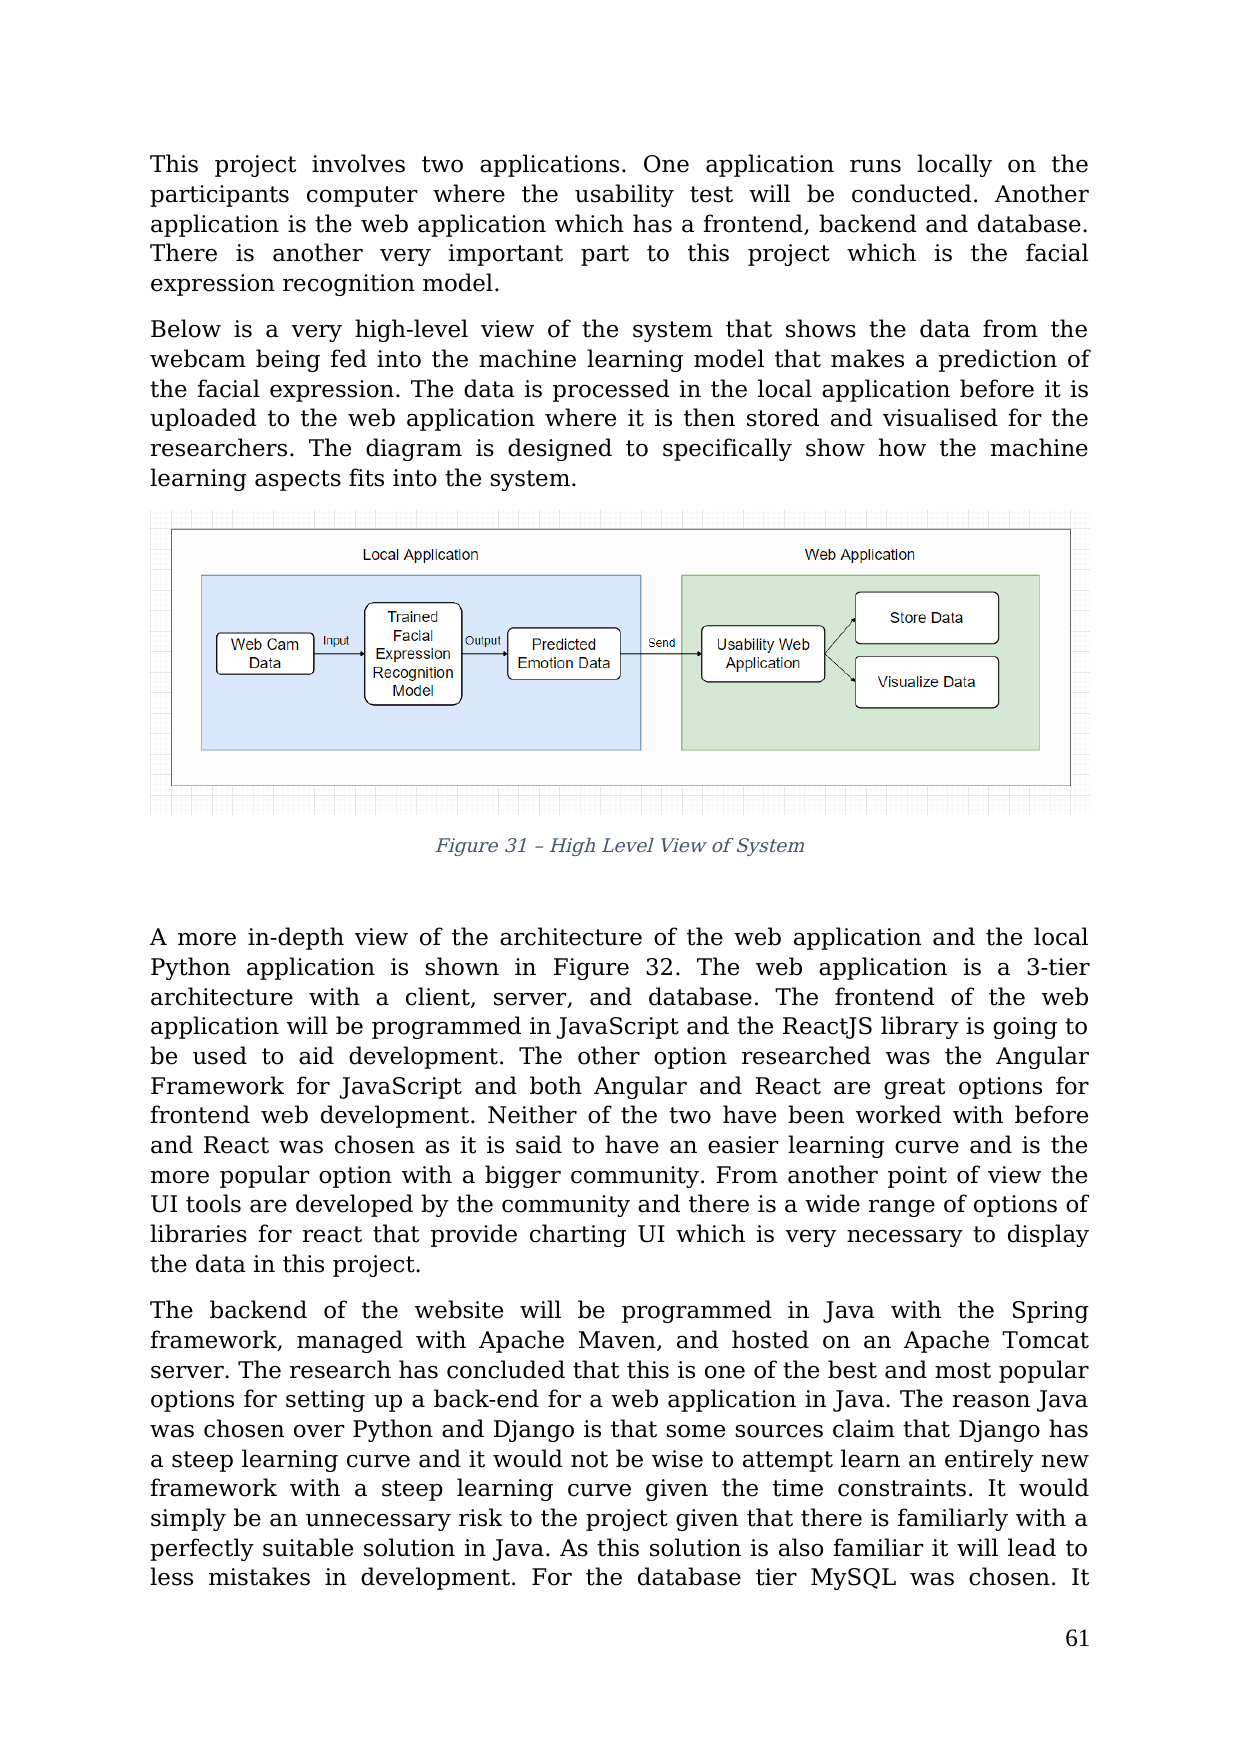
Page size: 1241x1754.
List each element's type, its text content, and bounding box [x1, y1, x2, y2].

text This project involves two applications. One application runs locally on the participants computer where the usability test will be conducted. Another application is the web application which has a frontend, backend and database. There is another very important part to this project which is the facial expression recognition model. [150, 150, 1090, 296]
picture [150, 510, 1091, 815]
text Figure 31 – High Level View of System [150, 833, 1090, 856]
text A more in-depth view of the architecture of the web application and the local Python application is shown in Figure 32. The web application is a 3-tier architecture with a client, server, and database. The frontend of the web application will be programmed in JavaScript and the ReactJS library is going to be used to aid development. The other option researched was the Angular Framework for JavaScript and both Angular and React are great options for frontend web development. Neither of the two have been worked with before and React was chosen as it is said to have an easier learning curve and is the more popular option with a bigger community. From another point of view the UI tools are developed by the community and there is a wide range of options of libraries for react that provide charting UI which is very necessary to display the data in this project. [150, 923, 1090, 1277]
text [150, 1296, 1090, 1591]
text Below is a very high-level view of the system that shows the data from the webcam being fed into the machine learning model that makes a prediction of the facial expression. The data is processed in the local application before it is uploaded to the web application where it is then stored and visualised for the researchers. The diagram is designed to specifically show how the machine learning aspects fits into the system. [150, 315, 1090, 491]
